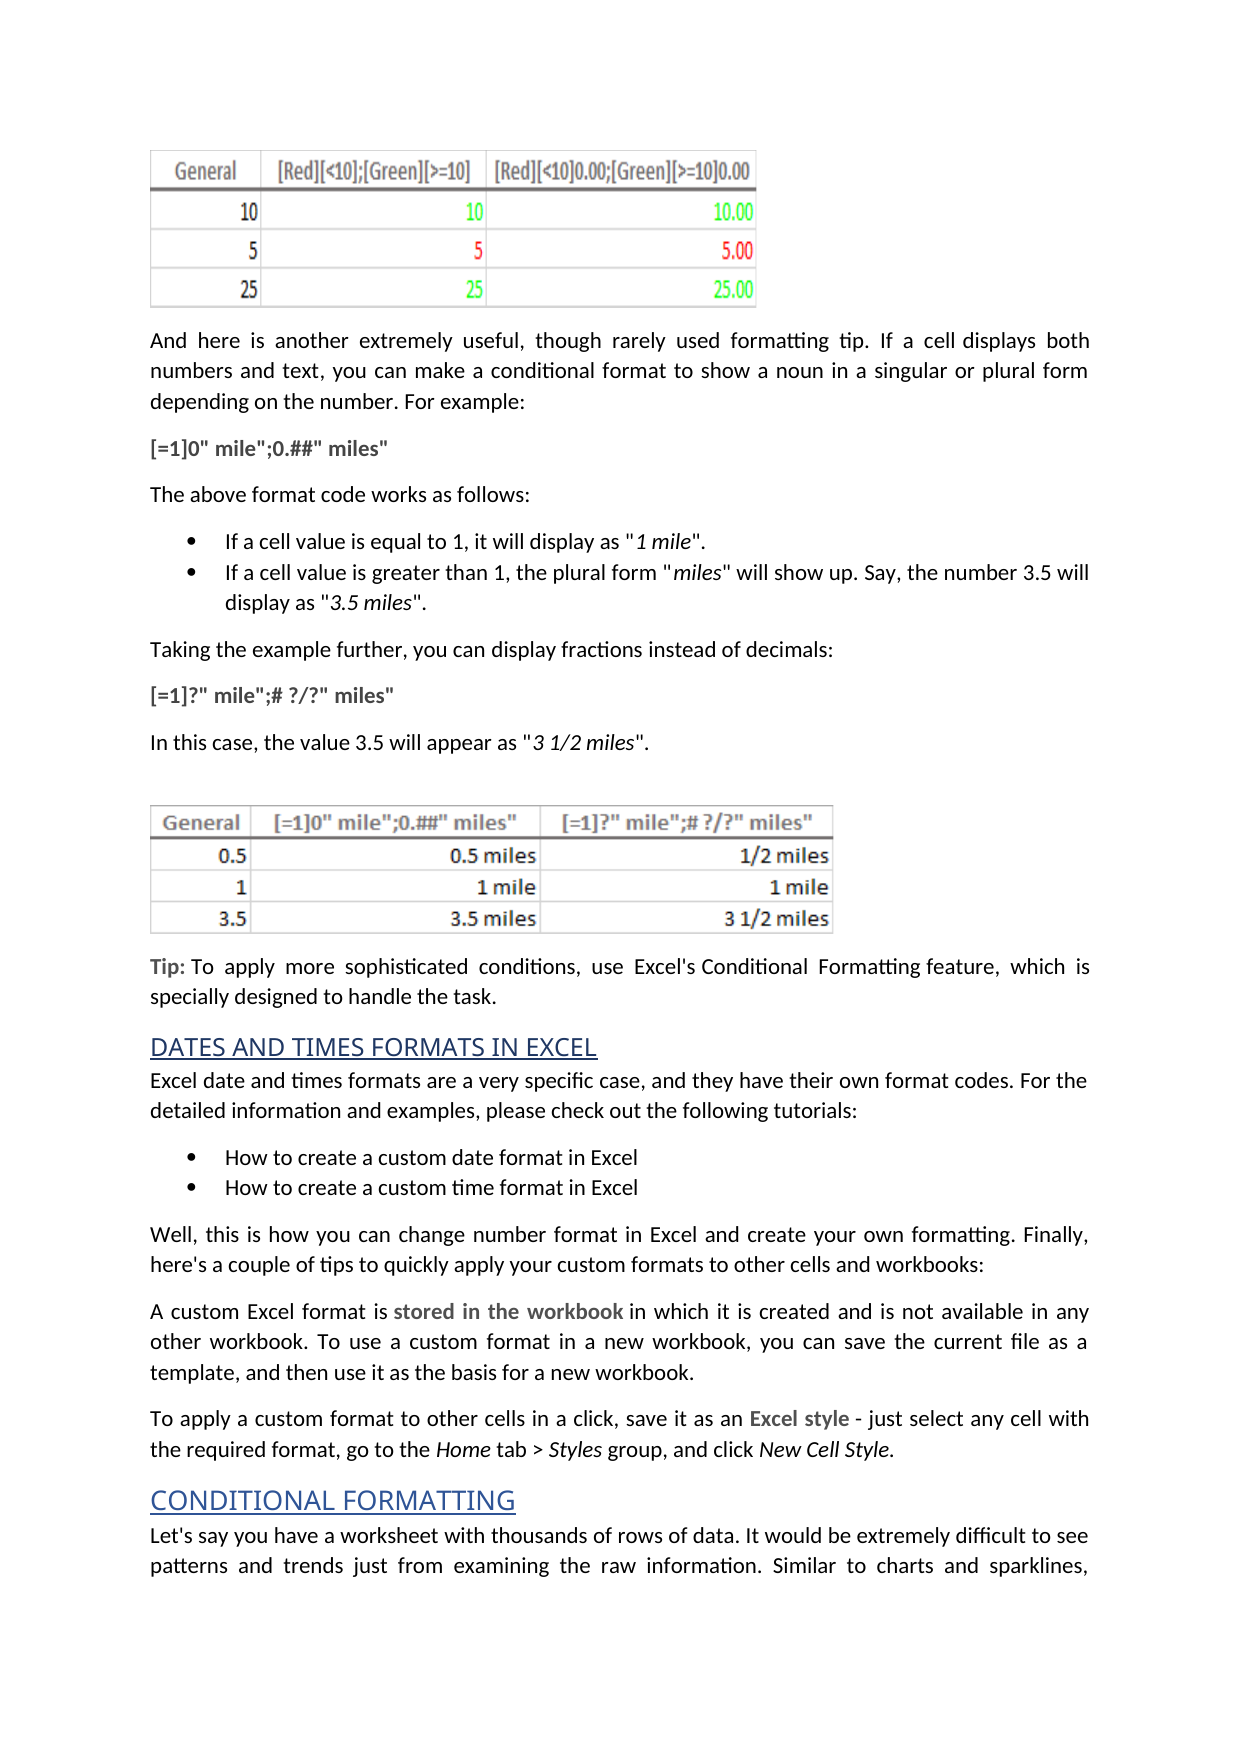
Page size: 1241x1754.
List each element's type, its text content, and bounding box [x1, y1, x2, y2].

subtitle CONDITIONAL FORMATTING [150, 1482, 1090, 1518]
text Tip: To apply more sophisticated conditions, use Excel's Conditional Formatting feature, which is specially designed to handle the task. [150, 952, 1090, 1010]
list How to create a custom time format in Excel [187, 1173, 1090, 1201]
list If a cell value is greater than 1, the plural form "miles" will show up. Say, the number 3.5 will display as "3.5 miles". [187, 558, 1090, 616]
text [150, 1521, 1090, 1580]
picture [150, 805, 834, 934]
subtitle DATES AND TIMES FORMATS IN EXCEL [150, 1029, 1090, 1063]
text A custom Excel format is stored in the workbook in which it is created and is not available in any other workbook. To use a custom format in a new workbook, you can save the current file as a template, and then use it as the basis for a new workbook. [150, 1297, 1090, 1386]
text [=1]0" mile";0.##" miles" [150, 434, 1090, 462]
list How to create a custom date format in Excel [187, 1143, 1090, 1171]
text And here is another extremely useful, though rarely used formatting tip. If a cell displays both numbers and text, you can make a conditional format to show a noun in a singular or plural form depending on the number. For example: [150, 326, 1090, 415]
text Well, this is how you can change number format in Excel and create your own formatting. Finally, here's a couple of tips to quickly apply your custom formats to other cells and workbooks: [150, 1220, 1090, 1278]
text The above format code works as follows: [150, 481, 1090, 508]
picture [150, 150, 757, 308]
list If a cell value is equal to 1, it will display as "1 mile". [187, 527, 1090, 555]
text Excel date and times formats are a very specific case, and they have their own format codes. For the detailed information and examples, please check out the following tutorials: [150, 1066, 1090, 1124]
text To apply a custom format to other cells in a click, save it as an Excel style - just select any cell with the required format, go to the Home tab > Styles group, and click New Cell Style. [150, 1404, 1090, 1463]
text [=1]?" mile";# ?/?" miles" [150, 682, 1090, 709]
text In this case, the value 3.5 will appear as "3 1/2 miles". [150, 728, 1090, 756]
text Taking the example further, you can display fractions instead of decimals: [150, 635, 1090, 663]
